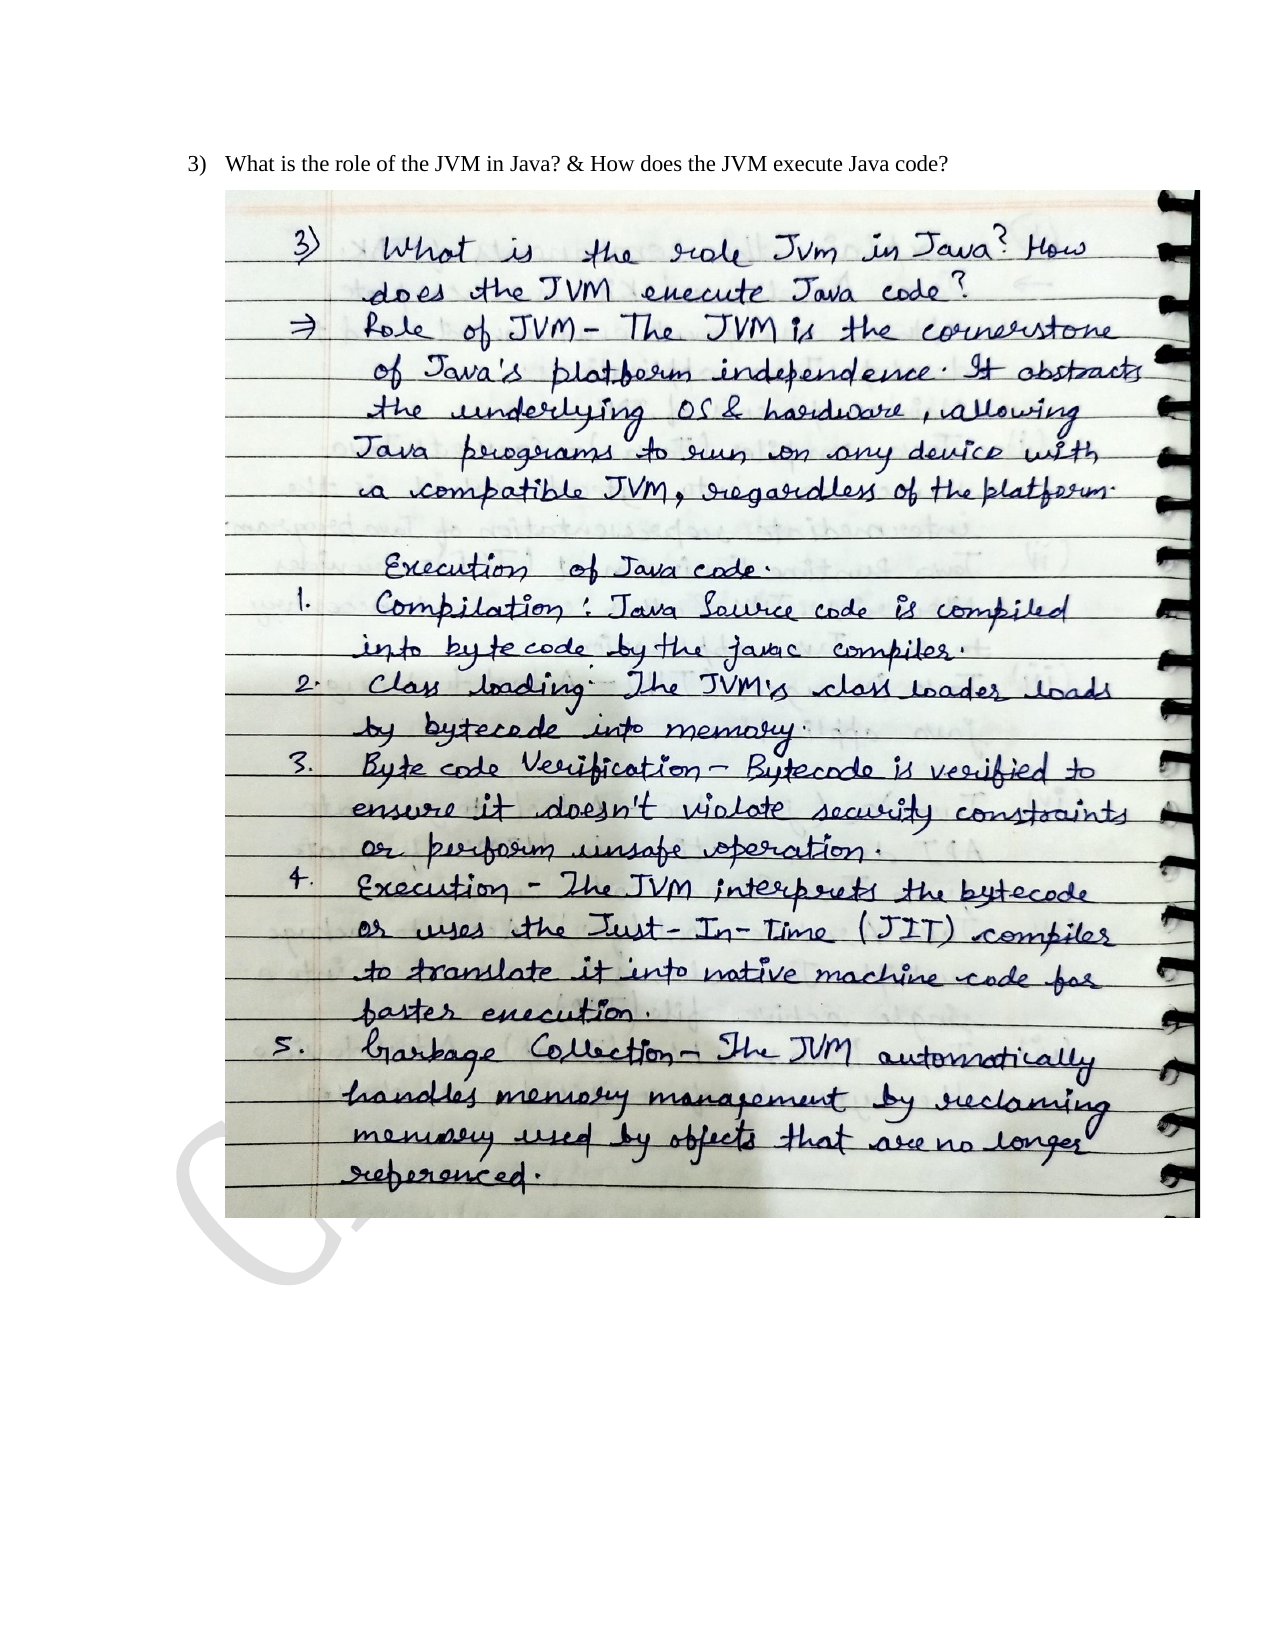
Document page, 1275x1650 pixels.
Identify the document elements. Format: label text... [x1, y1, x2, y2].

list What is the role of the JVM in Java? & How does the JVM execute Java code? [187, 150, 1125, 176]
picture [225, 190, 1200, 1218]
